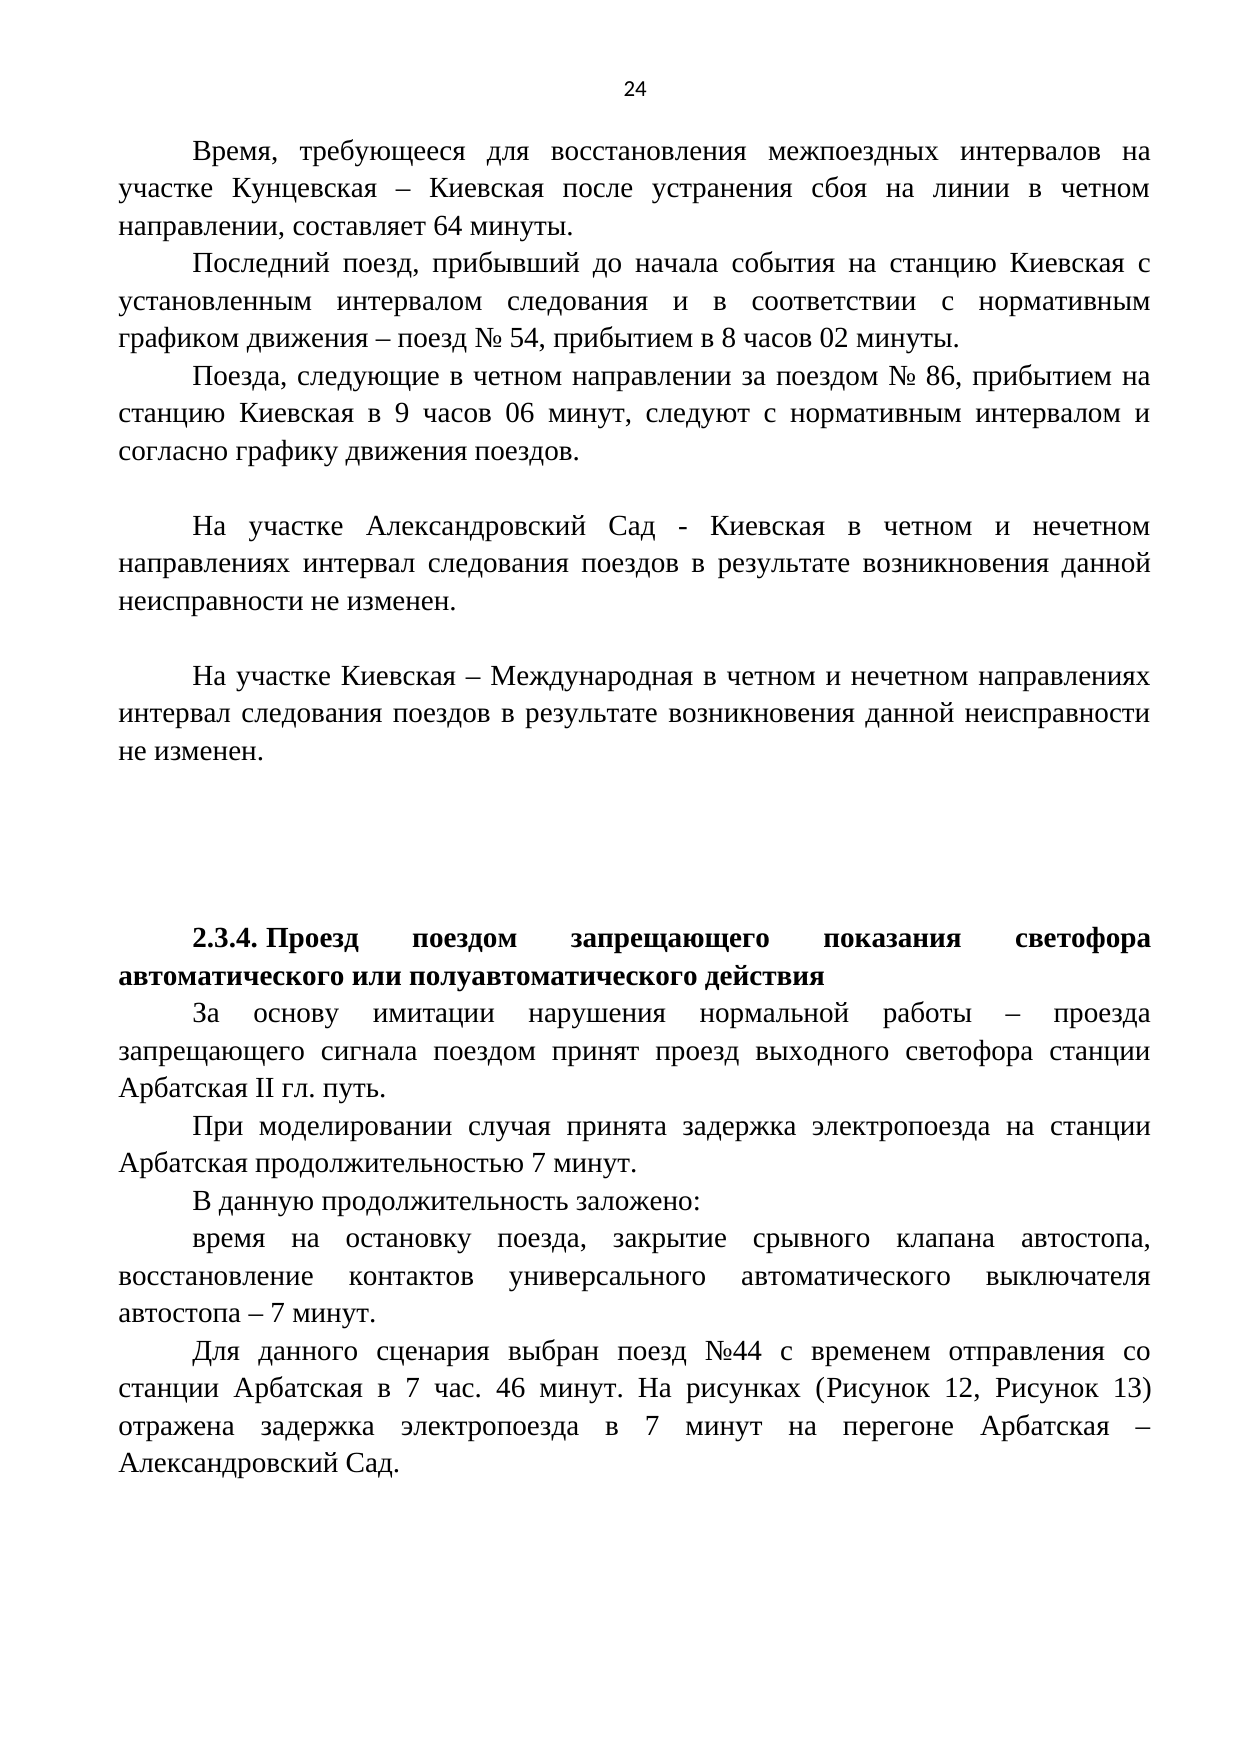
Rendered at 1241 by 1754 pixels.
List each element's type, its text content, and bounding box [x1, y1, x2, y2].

list На участке Александровский Сад - Киевская в четном и нечетном направлениях интервал следования поездов в результате возникновения данной неисправности не изменен. [118, 505, 1152, 617]
list Время, требующееся для восстановления межпоездных интервалов на участке Кунцевская – Киевская после устранения сбоя на линии в четном направлении, составляет 64 минуты. [118, 130, 1152, 242]
list время на остановку поезда, закрытие срывного клапана автостопа, восстановление контактов универсального автоматического выключателя автостопа – 7 минут. [118, 1217, 1152, 1330]
list За основу имитации нарушения нормальной работы – проезда запрещающего сигнала поездом принят проезд выходного светофора станции Арбатская II гл. путь. [118, 992, 1152, 1105]
list В данную продолжительность заложено: [118, 1180, 1152, 1217]
list Для данного сценария выбран поезд №44 с временем отправления со станции Арбатская в 7 час. 46 минут. На рисунках (Рисунок 12, Рисунок 13) отражена задержка электропоезда в 7 минут на перегоне Арбатская – Александровский Сад. [118, 1330, 1152, 1480]
list На участке Киевская – Международная в четном и нечетном направлениях интервал следования поездов в результате возникновения данной неисправности не изменен. [118, 655, 1152, 767]
list Поезда, следующие в четном направлении за поездом № 86, прибытием на станцию Киевская в 9 часов 06 минут, следуют с нормативным интервалом и согласно графику движения поездов. [118, 355, 1152, 467]
list Последний поезд, прибывший до начала события на станцию Киевская с установленным интервалом следования и в соответствии с нормативным графиком движения – поезд № 54, прибытием в 8 часов 02 минуты. [118, 242, 1152, 355]
list Проезд поездом запрещающего показания светофора автоматического или полуавтоматического действия [118, 917, 1152, 992]
list При моделировании случая принята задержка электропоезда на станции Арбатская продолжительностью 7 минут. [118, 1105, 1152, 1180]
